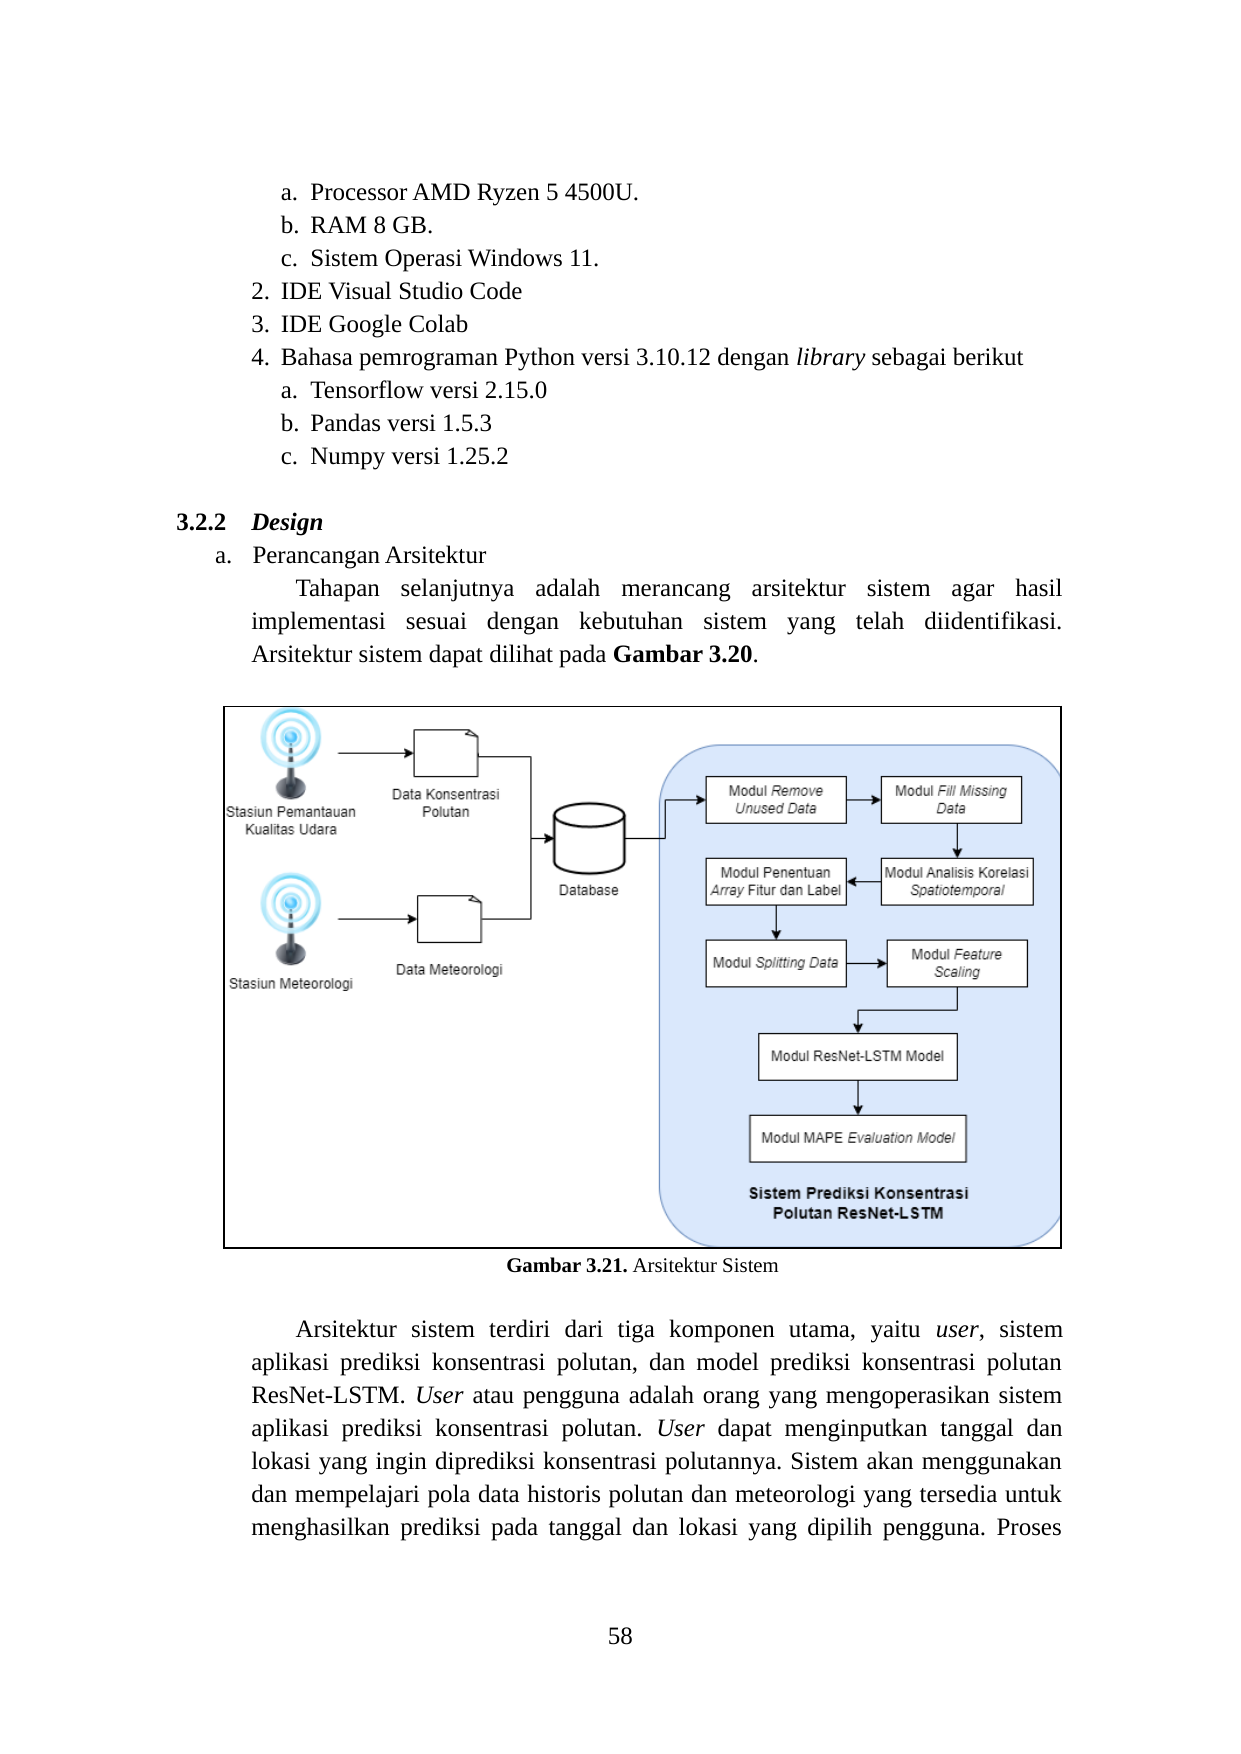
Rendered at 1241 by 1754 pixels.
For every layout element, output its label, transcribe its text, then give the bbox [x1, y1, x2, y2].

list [251, 1314, 1063, 1541]
list Perancangan Arsitektur [215, 540, 1063, 569]
list Processor AMD Ryzen 5 4500U. [281, 177, 1063, 206]
list Numpy versi 1.25.2 [281, 441, 1063, 470]
list Design [176, 507, 1063, 536]
list IDE Google Colab [251, 309, 1063, 338]
text Gambar 3.21. Arsitektur Sistem [177, 1253, 1063, 1277]
list Tahapan selanjutnya adalah merancang arsitektur sistem agar hasil implementasi sesuai dengan kebutuhan sistem yang telah diidentifikasi. Arsitektur sistem dapat dilihat pada Gambar 3.20. [251, 573, 1063, 668]
list Bahasa pemrograman Python versi 3.10.12 dengan library sebagai berikut [251, 342, 1063, 371]
list IDE Visual Studio Code [251, 276, 1063, 305]
picture [225, 707, 1060, 1247]
list RAM 8 GB. [281, 210, 1063, 239]
list Pandas versi 1.5.3 [281, 408, 1063, 437]
list Tensorflow versi 2.15.0 [281, 375, 1063, 404]
list Sistem Operasi Windows 11. [281, 243, 1063, 272]
